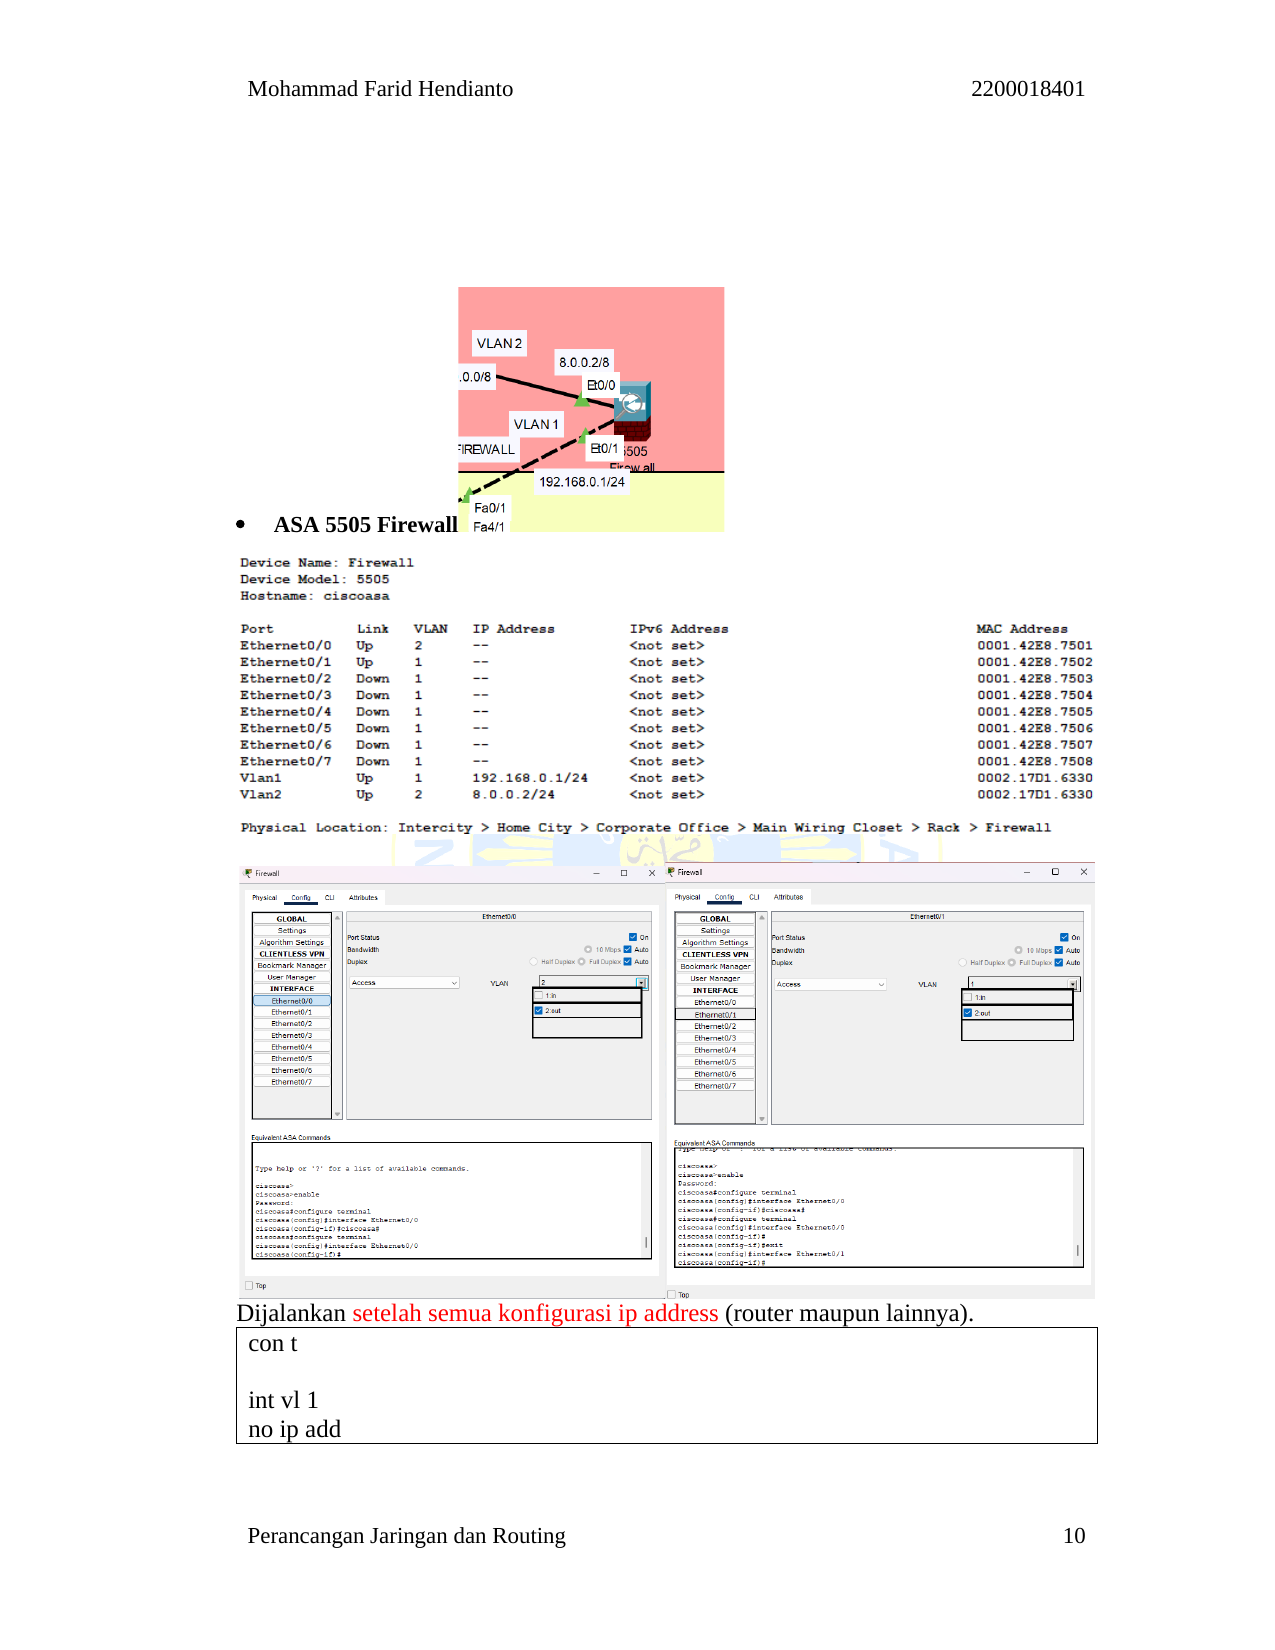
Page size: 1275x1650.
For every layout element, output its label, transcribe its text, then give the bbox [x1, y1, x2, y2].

picture [239, 862, 1095, 1299]
picture [236, 555, 1098, 834]
picture [458, 287, 725, 532]
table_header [237, 1328, 1097, 1443]
text Dijalankan setelah semua konfigurasi ip address (router maupun lainnya). [236, 1298, 1098, 1327]
